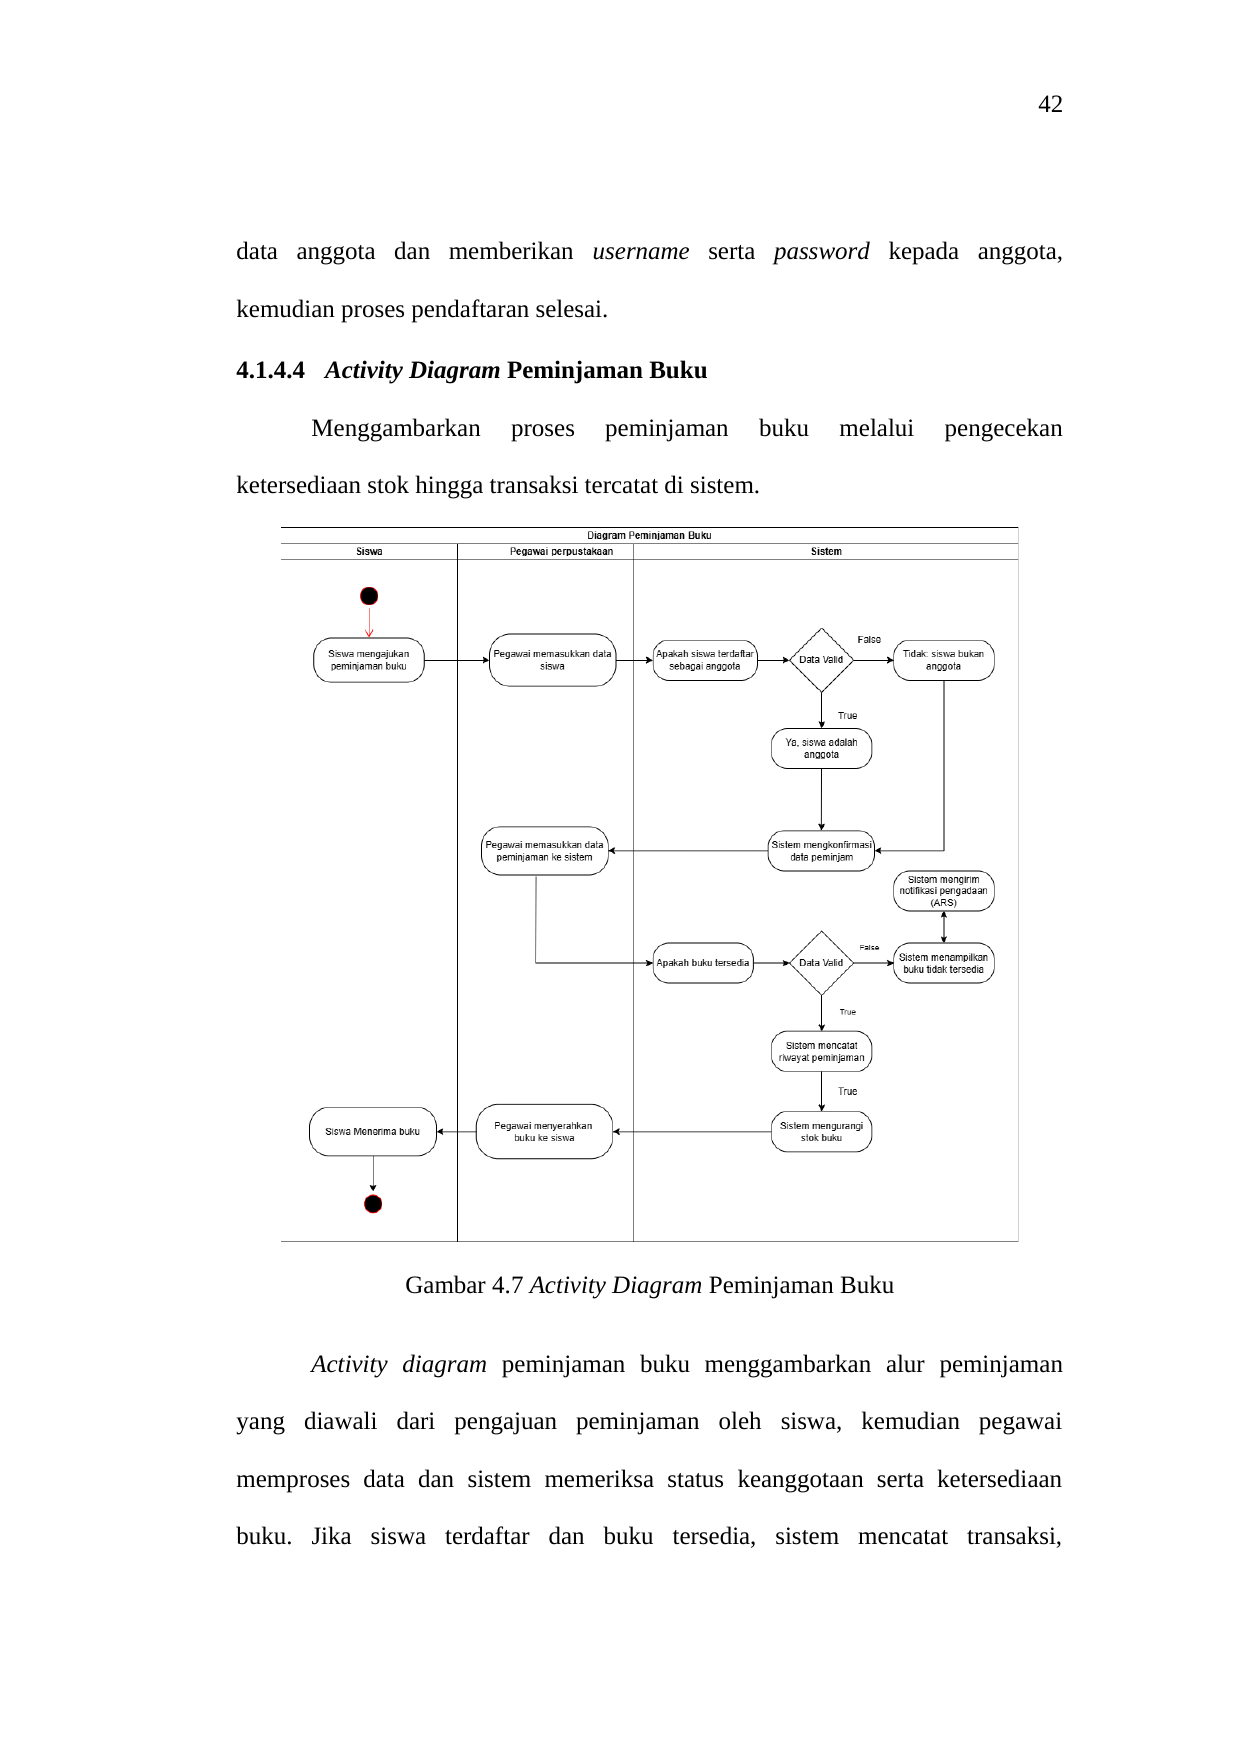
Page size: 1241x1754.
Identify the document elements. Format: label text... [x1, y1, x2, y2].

text Gambar 4.7 Activity Diagram Peminjaman Buku [236, 1270, 1063, 1299]
subtitle 4.1.4.4 Activity Diagram Peminjaman Buku [236, 355, 1063, 384]
text Menggambarkan proses peminjaman buku melalui pengecekan ketersediaan stok hingga transaksi tercatat di sistem. [236, 413, 1063, 499]
picture [281, 527, 1019, 1242]
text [236, 1349, 1063, 1550]
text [236, 236, 1063, 322]
